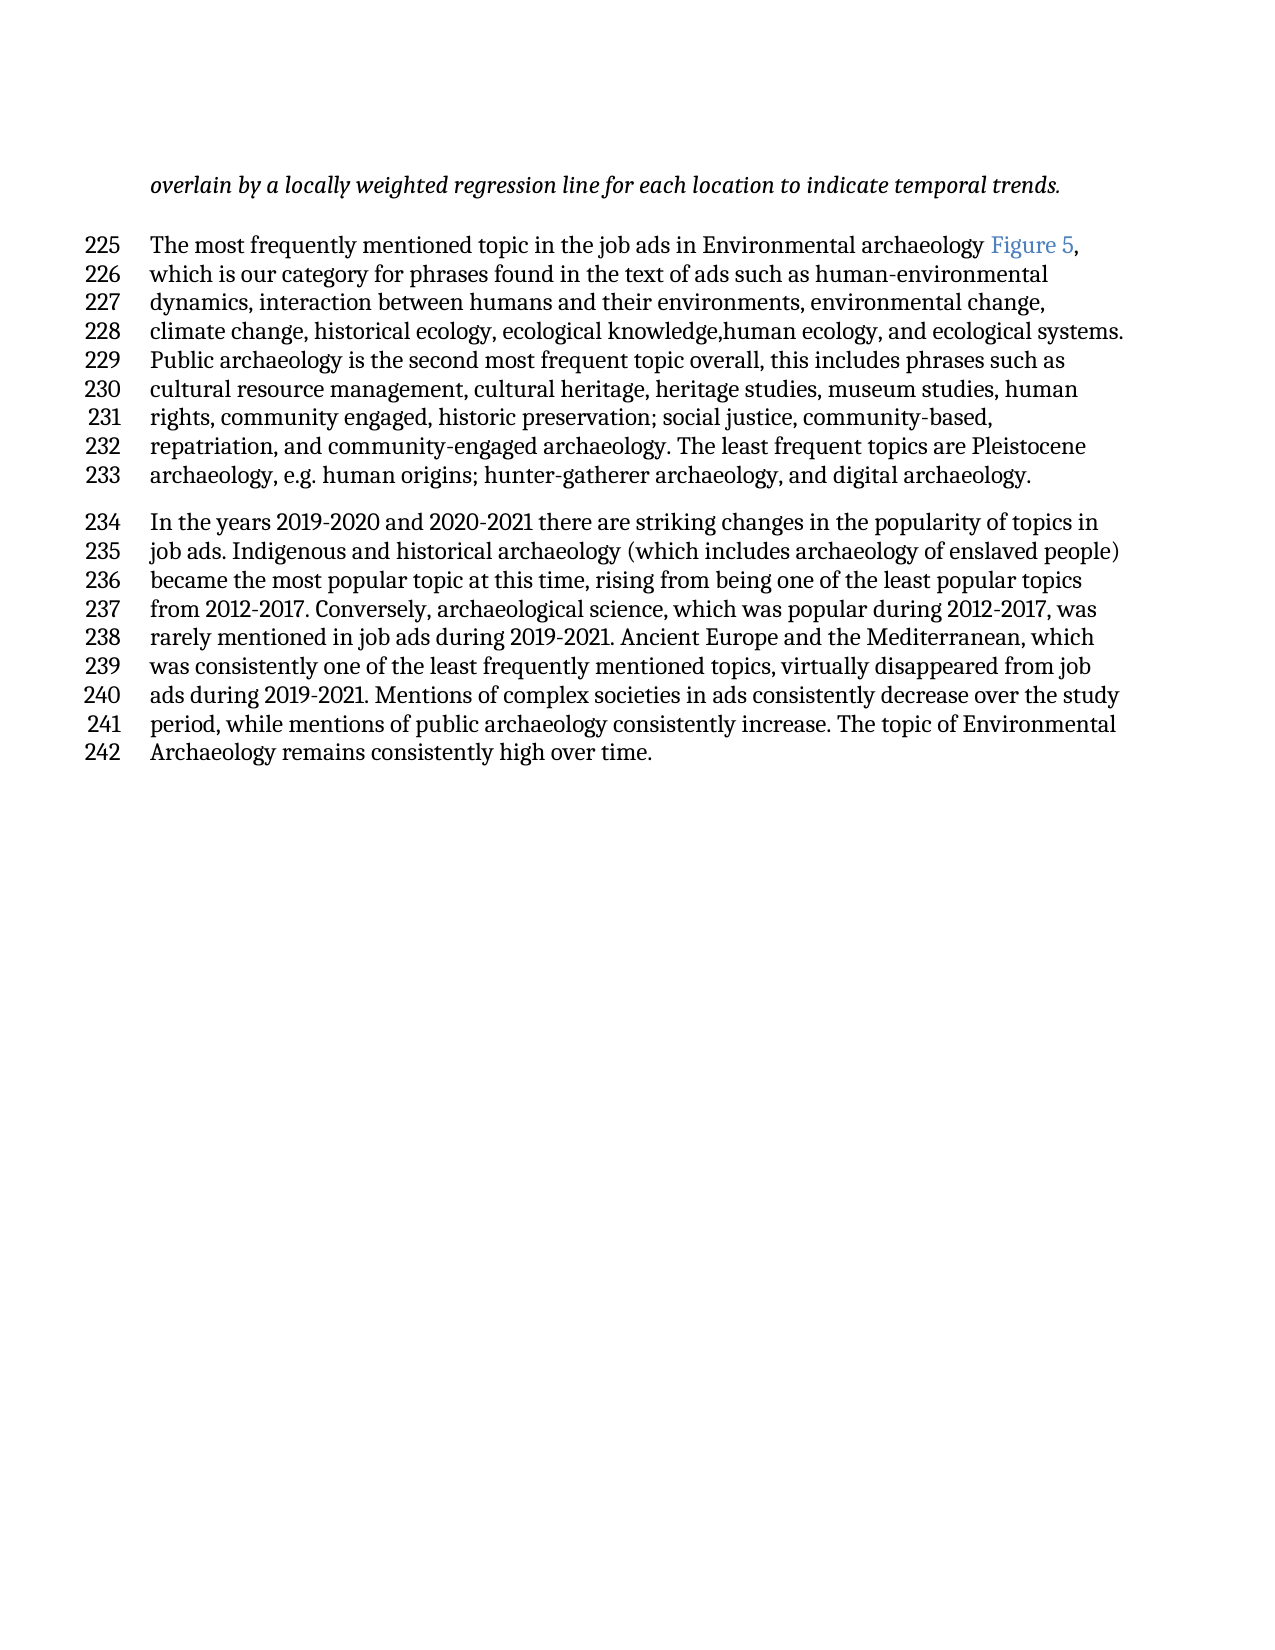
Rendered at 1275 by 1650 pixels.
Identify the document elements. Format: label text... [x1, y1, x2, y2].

text The most frequently mentioned topic in the job ads in Environmental archaeology Figure 5, which is our category for phrases found in the text of ads such as human-environmental dynamics, interaction between humans and their environments, environmental change, climate change, historical ecology, ecological knowledge,human ecology, and ecological systems. Public archaeology is the second most frequent topic overall, this includes phrases such as cultural resource management, cultural heritage, heritage studies, museum studies, human rights, community engaged, historic preservation; social justice, community-based, repatriation, and community-engaged archaeology. The least frequent topics are Pleistocene archaeology, e.g. human origins; hunter-gatherer archaeology, and digital archaeology. [150, 231, 1125, 489]
text In the years 2019-2020 and 2020-2021 there are striking changes in the popularity of topics in job ads. Indigenous and historical archaeology (which includes archaeology of enslaved people) became the most popular topic at this time, rising from being one of the least popular topics from 2012-2017. Conversely, archaeological science, which was popular during 2012-2017, was rarely mentioned in job ads during 2019-2021. Ancient Europe and the Mediterranean, which was consistently one of the least frequently mentioned topics, virtually disappeared from job ads during 2019-2021. Mentions of complex societies in ads consistently decrease over the study period, while mentions of public archaeology consistently increase. The topic of Environmental Archaeology remains consistently high over time. [150, 508, 1125, 767]
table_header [139, 150, 1114, 212]
